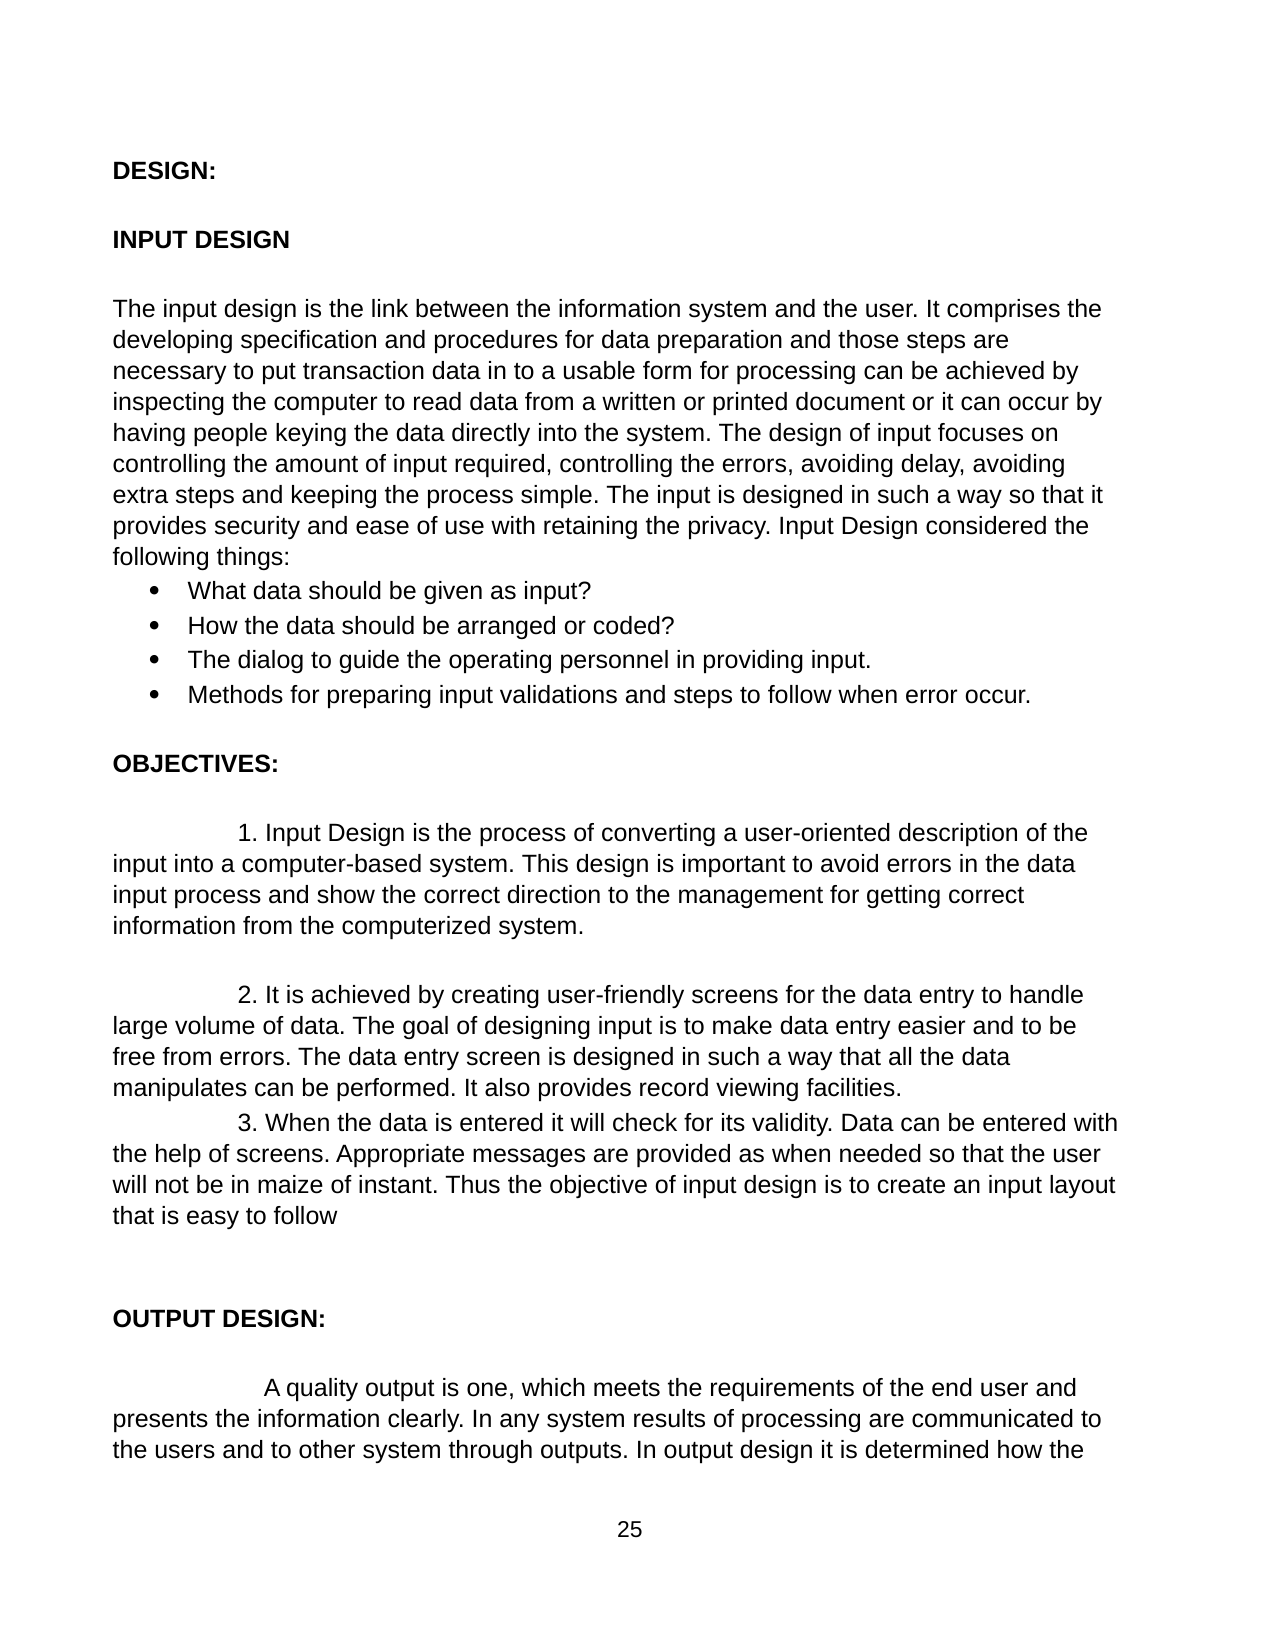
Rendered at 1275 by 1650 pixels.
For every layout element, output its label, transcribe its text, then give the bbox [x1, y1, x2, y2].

list What data should be given as input? [150, 576, 1126, 605]
text DESIGN: [112, 156, 1126, 184]
text 3. When the data is entered it will check for its validity. Data can be entered with the help of screens. Appropriate messages are provided as when needed so that the user will not be in maize of instant. Thus the objective of input design is to create an input layout that is easy to follow [112, 1108, 1126, 1230]
text OUTPUT DESIGN: [112, 1304, 1126, 1333]
list The dialog to guide the operating personnel in providing input. [150, 646, 1126, 674]
text OBJECTIVES: [112, 749, 1126, 778]
text 1. Input Design is the process of converting a user-oriented description of the input into a computer-based system. This design is important to avoid errors in the data input process and show the correct direction to the management for getting correct information from the computerized system. [112, 818, 1126, 940]
text The input design is the link between the information system and the user. It comprises the developing specification and procedures for data preparation and those steps are necessary to put transaction data in to a usable form for processing can be achieved by inspecting the computer to read data from a written or printed document or it can occur by having people keying the data directly into the system. The design of input focuses on controlling the amount of input required, controlling the errors, avoiding delay, avoiding extra steps and keeping the process simple. The input is designed in such a way so that it provides security and ease of use with retaining the privacy. Input Design considered the following things: [112, 293, 1126, 571]
list How the data should be arranged or coded? [150, 611, 1126, 640]
text INPUT DESIGN [112, 224, 1126, 253]
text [112, 1373, 1126, 1464]
list Methods for preparing input validations and steps to follow when error occur. [150, 680, 1126, 709]
text 2. It is achieved by creating user-friendly screens for the data entry to handle large volume of data. The goal of designing input is to make data entry easier and to be free from errors. The data entry screen is designed in such a way that all the data manipulates can be performed. It also provides record viewing facilities. [112, 980, 1126, 1102]
